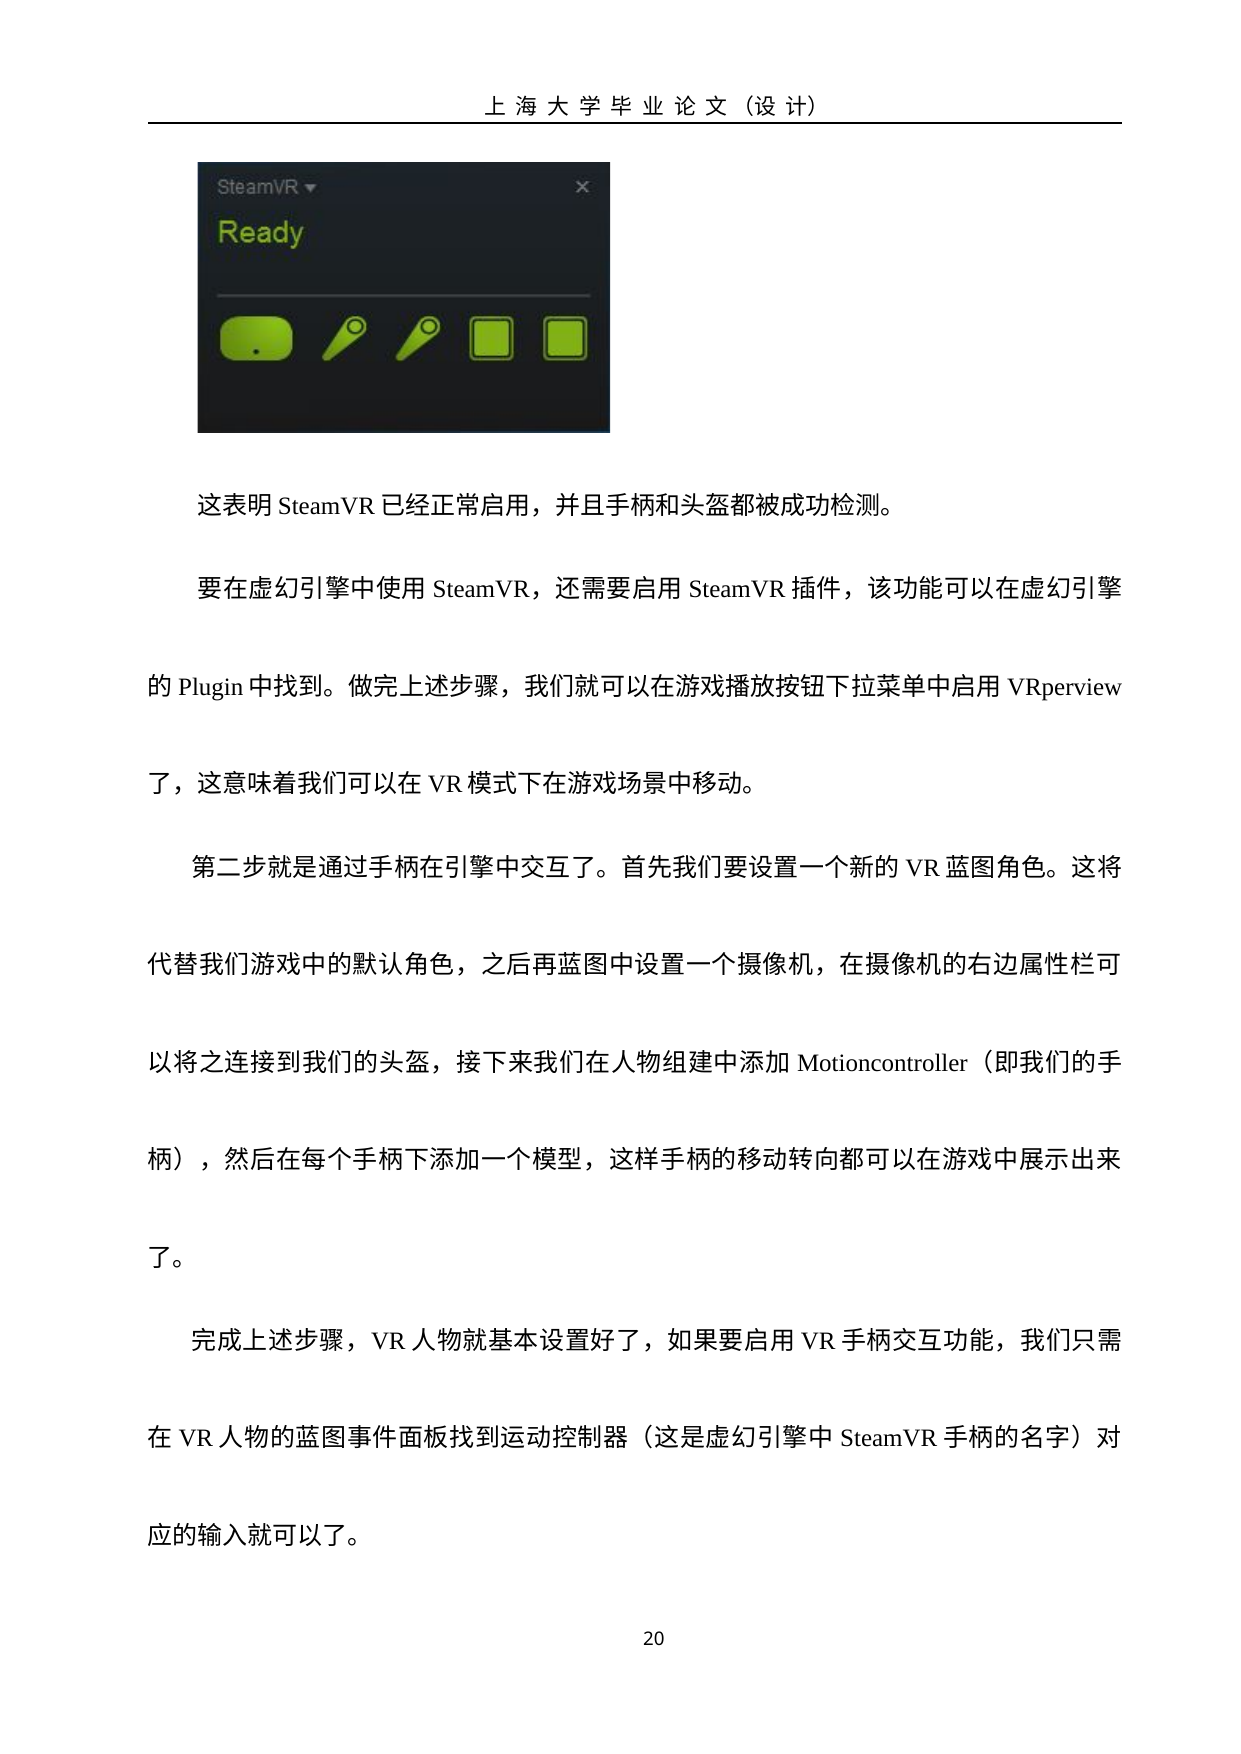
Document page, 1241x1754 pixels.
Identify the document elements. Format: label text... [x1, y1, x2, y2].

picture [197, 162, 611, 433]
text 要在虚幻引擎中使用SteamVR，还需要启用SteamVR插件，该功能可以在虚幻引擎的Plugin中找到。做完上述步骤，我们就可以在游戏播放按钮下拉菜单中启用VRperview了，这意味着我们可以在VR模式下在游戏场景中移动。 [148, 554, 1122, 814]
text 第二步就是通过手柄在引擎中交互了。首先我们要设置一个新的VR蓝图角色。这将代替我们游戏中的默认角色，之后再蓝图中设置一个摄像机，在摄像机的右边属性栏可以将之连接到我们的头盔，接下来我们在人物组建中添加Motioncontroller（即我们的手柄），然后在每个手柄下添加一个模型，这样手柄的移动转向都可以在游戏中展示出来了。 [148, 833, 1122, 1288]
text 这表明SteamVR已经正常启用，并且手柄和头盔都被成功检测。 [148, 471, 1122, 536]
text 完成上述步骤，VR人物就基本设置好了，如果要启用VR手柄交互功能，我们只需在VR人物的蓝图事件面板找到运动控制器（这是虚幻引擎中SteamVR手柄的名字）对应的输入就可以了。 [148, 1306, 1122, 1566]
